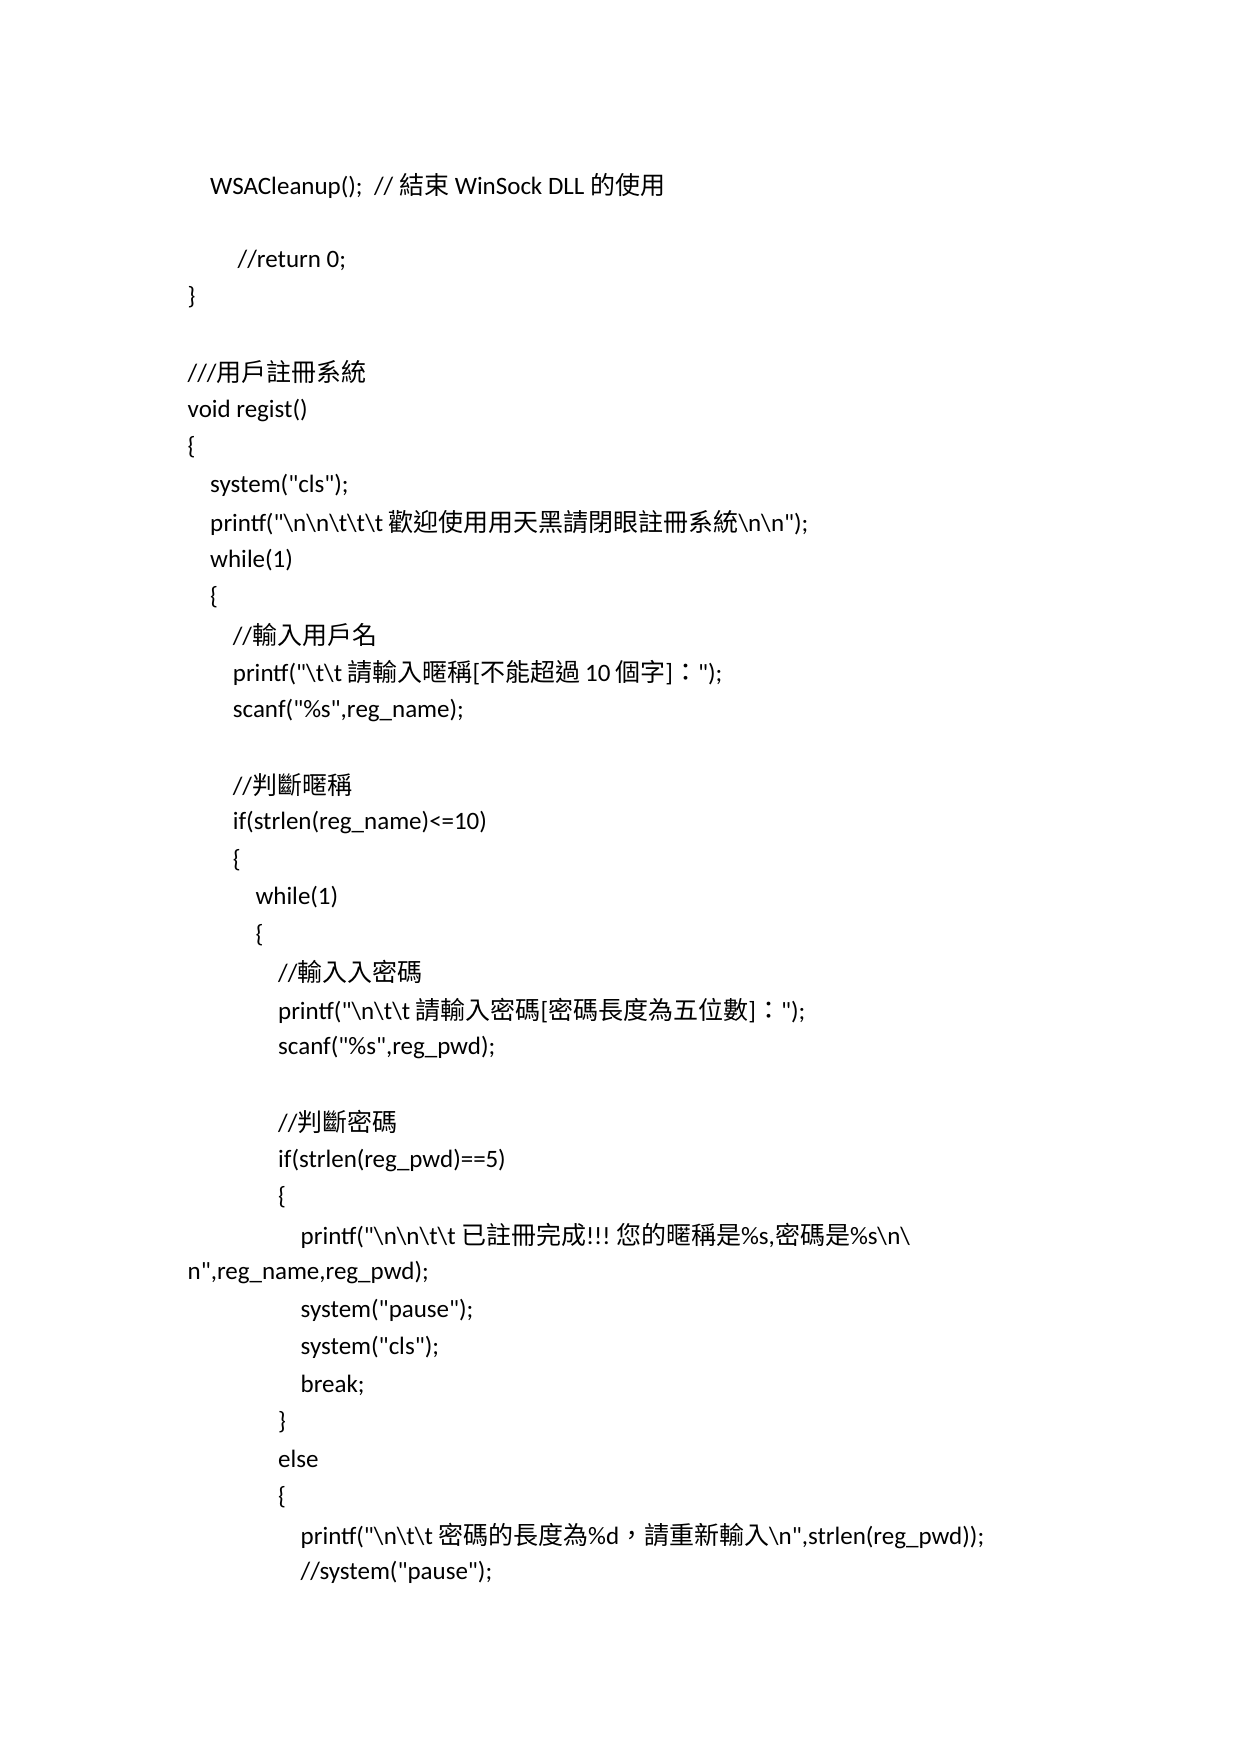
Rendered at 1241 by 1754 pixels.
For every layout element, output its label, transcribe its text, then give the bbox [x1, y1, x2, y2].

text //return 0; [187, 239, 1053, 277]
text { [187, 1477, 1053, 1514]
text if(strlen(reg_pwd)==5) [187, 1139, 1053, 1177]
text void regist() [187, 389, 1053, 427]
text while(1) [187, 877, 1053, 914]
text system("cls"); [187, 464, 1053, 502]
text //system("pause"); [187, 1552, 1053, 1589]
text if(strlen(reg_name)<=10) [187, 802, 1053, 839]
text //輸入入密碼 [187, 952, 1053, 989]
text printf("\n\n\t\t\t歡迎使用用天黑請閉眼註冊系統\n\n"); [187, 502, 1053, 539]
text break; [187, 1364, 1053, 1402]
text printf("\n\n\t\t已註冊完成!!! 您的暱稱是%s,密碼是%s\n\n",reg_name,reg_pwd); [187, 1214, 1053, 1289]
text system("cls"); [187, 1327, 1053, 1364]
text scanf("%s",reg_pwd); [187, 1027, 1053, 1064]
text { [187, 914, 1053, 952]
text { [187, 1177, 1053, 1214]
text //判斷暱稱 [187, 764, 1053, 802]
text printf("\n\t\t請輸入密碼[密碼長度為五位數]："); [187, 989, 1053, 1027]
text { [187, 427, 1053, 464]
text { [187, 577, 1053, 614]
text //輸入用戶名 [187, 614, 1053, 652]
text WSACleanup(); // 結束 WinSock DLL 的使用 [187, 164, 1053, 202]
text ///用戶註冊系統 [187, 352, 1053, 389]
text { [187, 839, 1053, 877]
text } [187, 277, 1053, 314]
text else [187, 1439, 1053, 1477]
text while(1) [187, 539, 1053, 577]
text system("pause"); [187, 1289, 1053, 1327]
text scanf("%s",reg_name); [187, 689, 1053, 727]
text printf("\n\t\t密碼的長度為%d，請重新輸入\n",strlen(reg_pwd)); [187, 1514, 1053, 1552]
text } [187, 1402, 1053, 1439]
text printf("\t\t請輸入暱稱[不能超過10個字]："); [187, 652, 1053, 689]
text //判斷密碼 [187, 1102, 1053, 1139]
